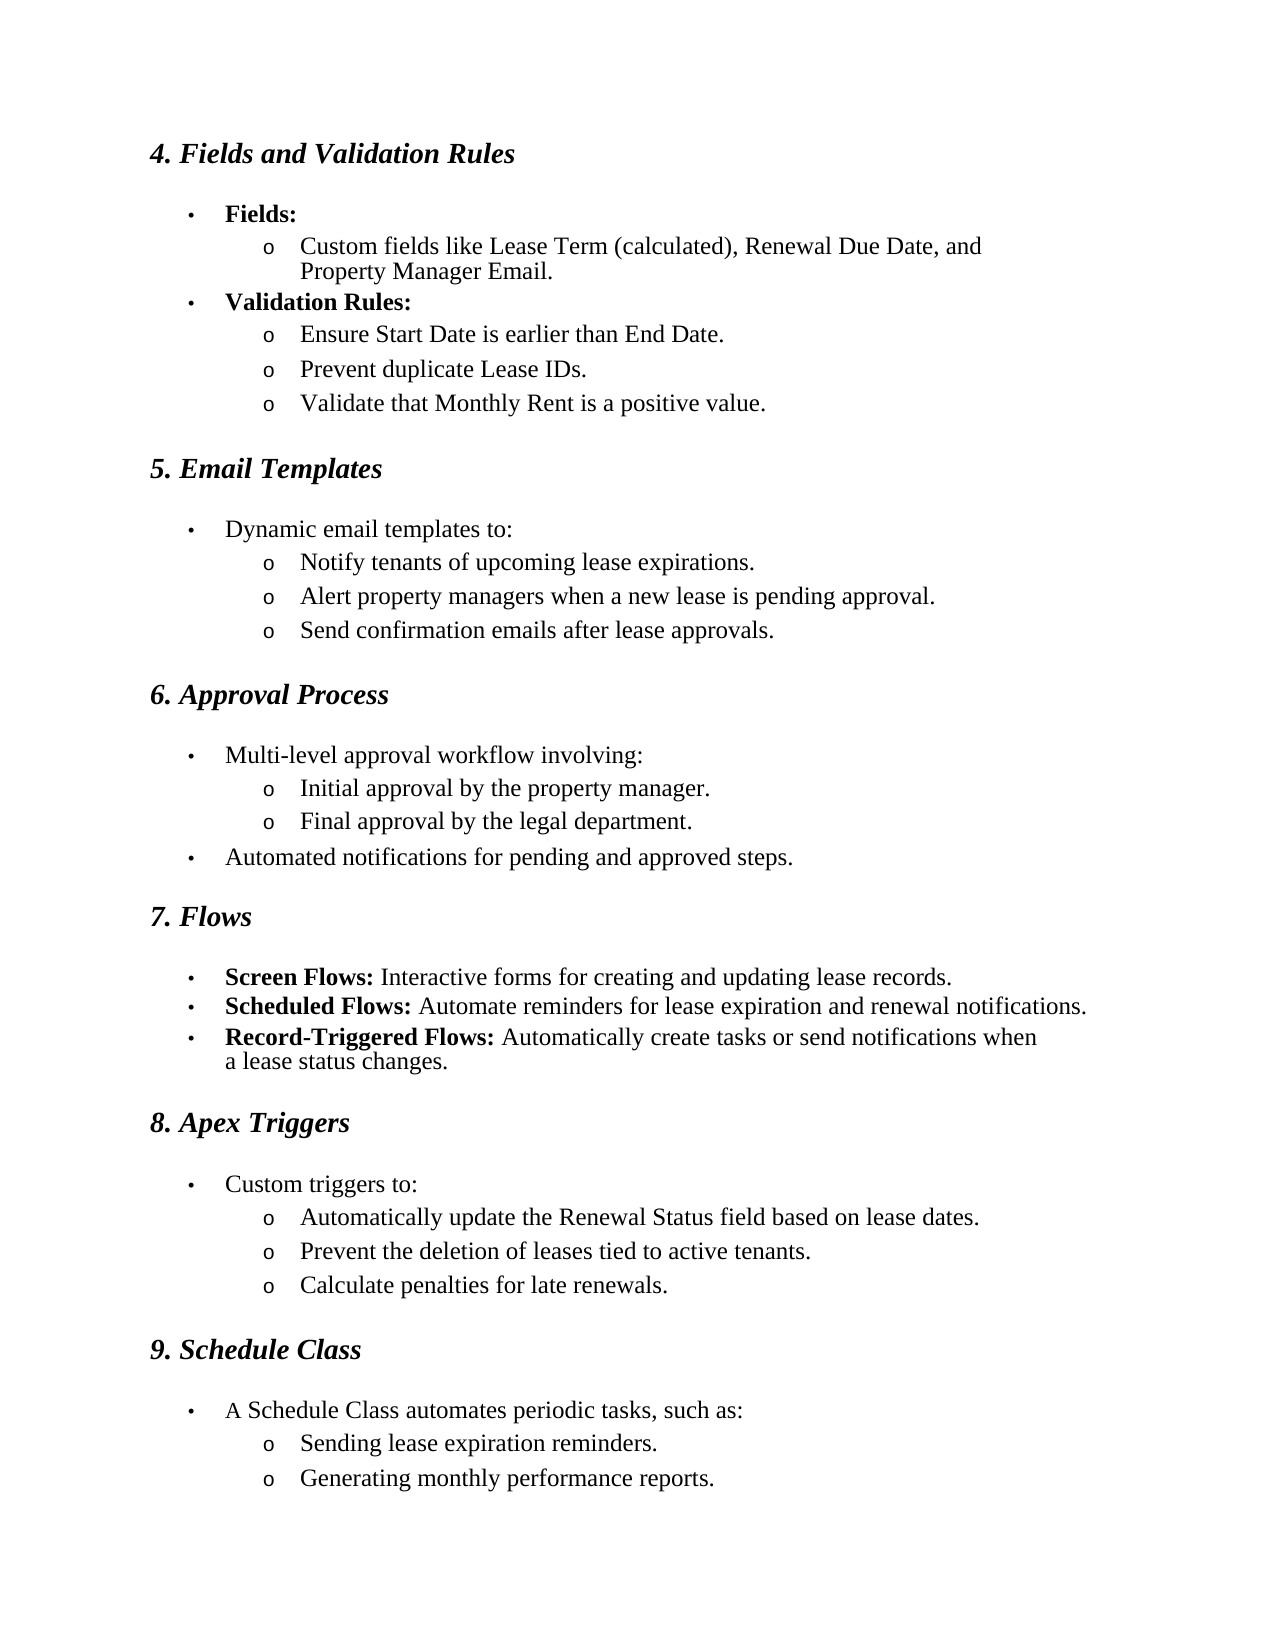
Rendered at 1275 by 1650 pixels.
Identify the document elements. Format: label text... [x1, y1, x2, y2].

list Record-Triggered Flows: Automatically create tasks or send notifications when a lease status changes. [187, 1025, 1050, 1075]
list Screen Flows: Interactive forms for creating and updating lease records. [187, 962, 1237, 991]
list Generating monthly performance reports. [262, 1463, 1237, 1492]
list Dynamic email templates to: [187, 514, 1237, 543]
list Calculate penalties for late renewals. [262, 1270, 1237, 1299]
list Prevent the deletion of leases tied to active tenants. [262, 1236, 1237, 1266]
subtitle Schedule Class [150, 1332, 1237, 1366]
subtitle Validation Rules: [187, 287, 1237, 316]
list Validate that Monthly Rent is a positive value. [262, 388, 1237, 418]
subtitle Email Templates [150, 451, 1237, 484]
list Custom fields like Lease Term (calculated), Renewal Due Date, and Property Manager Email. [262, 234, 1070, 285]
subtitle Fields: [187, 199, 1237, 228]
list Scheduled Flows: Automate reminders for lease expiration and renewal notifications. [187, 991, 1237, 1019]
subtitle Fields and Validation Rules [150, 136, 1237, 170]
list Alert property managers when a new lease is pending approval. [262, 581, 1237, 610]
list Initial approval by the property manager. [262, 773, 1237, 802]
list Custom triggers to: [187, 1169, 1237, 1198]
list Ensure Start Date is earlier than End Date. [262, 319, 1237, 349]
list Notify tenants of upcoming lease expirations. [262, 547, 1237, 576]
list A Schedule Class automates periodic tasks, such as: [187, 1396, 1237, 1424]
subtitle Flows [150, 899, 1237, 932]
subtitle Approval Process [150, 677, 1237, 711]
list Automatically update the Renewal Status field based on lease dates. [262, 1202, 1237, 1231]
subtitle Apex Triggers [150, 1106, 1237, 1139]
list Multi-level approval workflow involving: [187, 740, 1237, 769]
list Automated notifications for pending and approved steps. [187, 842, 1237, 871]
list Sending lease expiration reminders. [262, 1428, 1237, 1458]
list Prevent duplicate Lease IDs. [262, 354, 1237, 383]
list Send confirmation emails after lease approvals. [262, 615, 1237, 644]
list Final approval by the legal department. [262, 806, 1237, 836]
